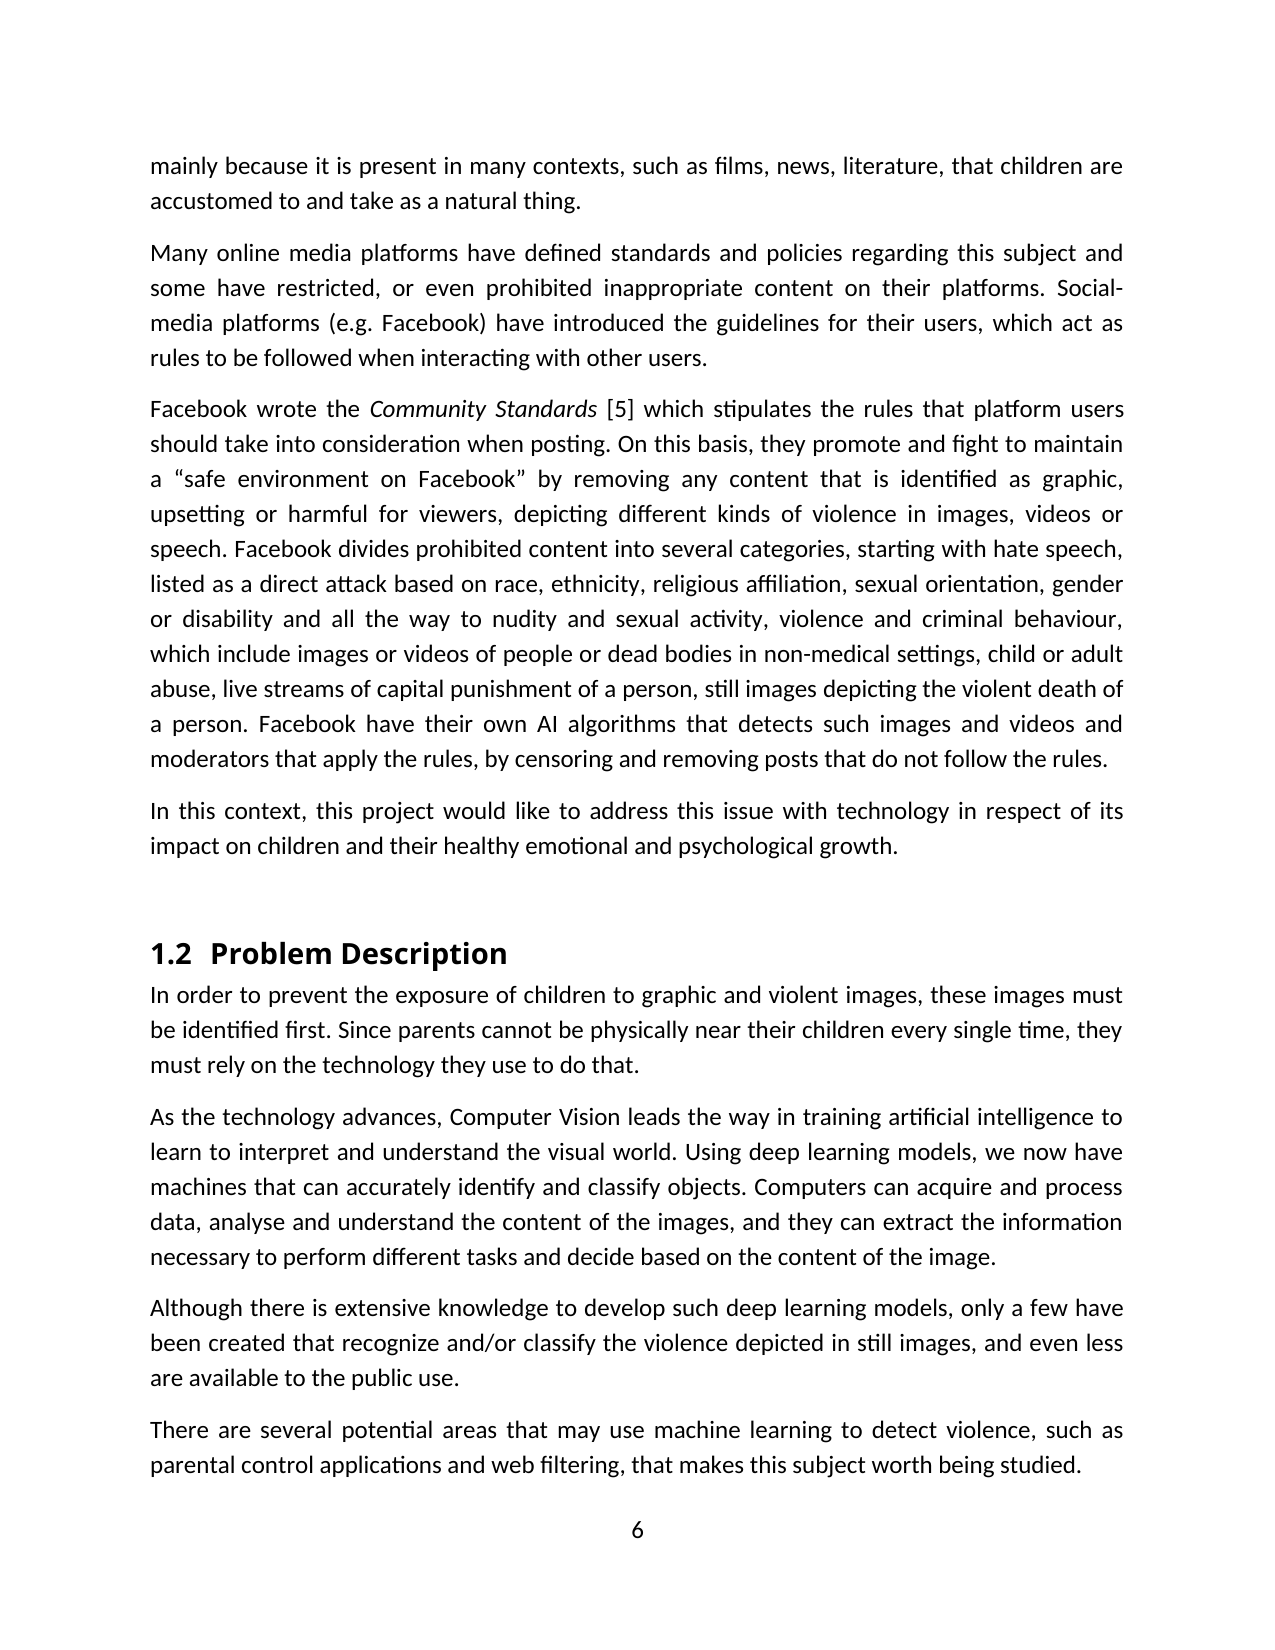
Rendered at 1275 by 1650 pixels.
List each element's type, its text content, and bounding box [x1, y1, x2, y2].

text There are several potential areas that may use machine learning to detect violence, such as parental control applications and web filtering, that makes this subject worth being studied. [150, 1414, 1125, 1479]
subtitle Problem Description [150, 933, 1125, 973]
text Although there is extensive knowledge to develop such deep learning models, only a few have been created that recognize and/or classify the violence depicted in still images, and even less are available to the public use. [150, 1292, 1125, 1393]
text As the technology advances, Computer Vision leads the way in training artificial intelligence to learn to interpret and understand the visual world. Using deep learning models, we now have machines that can accurately identify and classify objects. Computers can acquire and process data, analyse and understand the content of the images, and they can extract the information necessary to perform different tasks and decide based on the content of the image. [150, 1101, 1125, 1271]
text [150, 150, 1125, 216]
text In this context, this project would like to address this issue with technology in respect of its impact on children and their healthy emotional and psychological growth. [150, 795, 1125, 861]
text Facebook wrote the Community Standards [5] which stipulates the rules that platform users should take into consideration when posting. On this basis, they promote and fight to maintain a “safe environment on Facebook” by removing any content that is identified as graphic, upsetting or harmful for viewers, depicting different kinds of violence in images, videos or speech. Facebook divides prohibited content into several categories, starting with hate speech, listed as a direct attack based on race, ethnicity, religious affiliation, sexual orientation, gender or disability and all the way to nudity and sexual activity, violence and criminal behaviour, which include images or videos of people or dead bodies in non-medical settings, child or adult abuse, live streams of capital punishment of a person, still images depicting the violent death of a person. Facebook have their own AI algorithms that detects such images and videos and moderators that apply the rules, by censoring and removing posts that do not follow the rules. [150, 393, 1125, 774]
text In order to prevent the exposure of children to graphic and violent images, these images must be identified first. Since parents cannot be physically near their children every single time, they must rely on the technology they use to do that. [150, 979, 1125, 1079]
text Many online media platforms have defined standards and policies regarding this subject and some have restricted, or even prohibited inappropriate content on their platforms. Social-media platforms (e.g. Facebook) have introduced the guidelines for their users, which act as rules to be followed when interacting with other users. [150, 237, 1125, 372]
